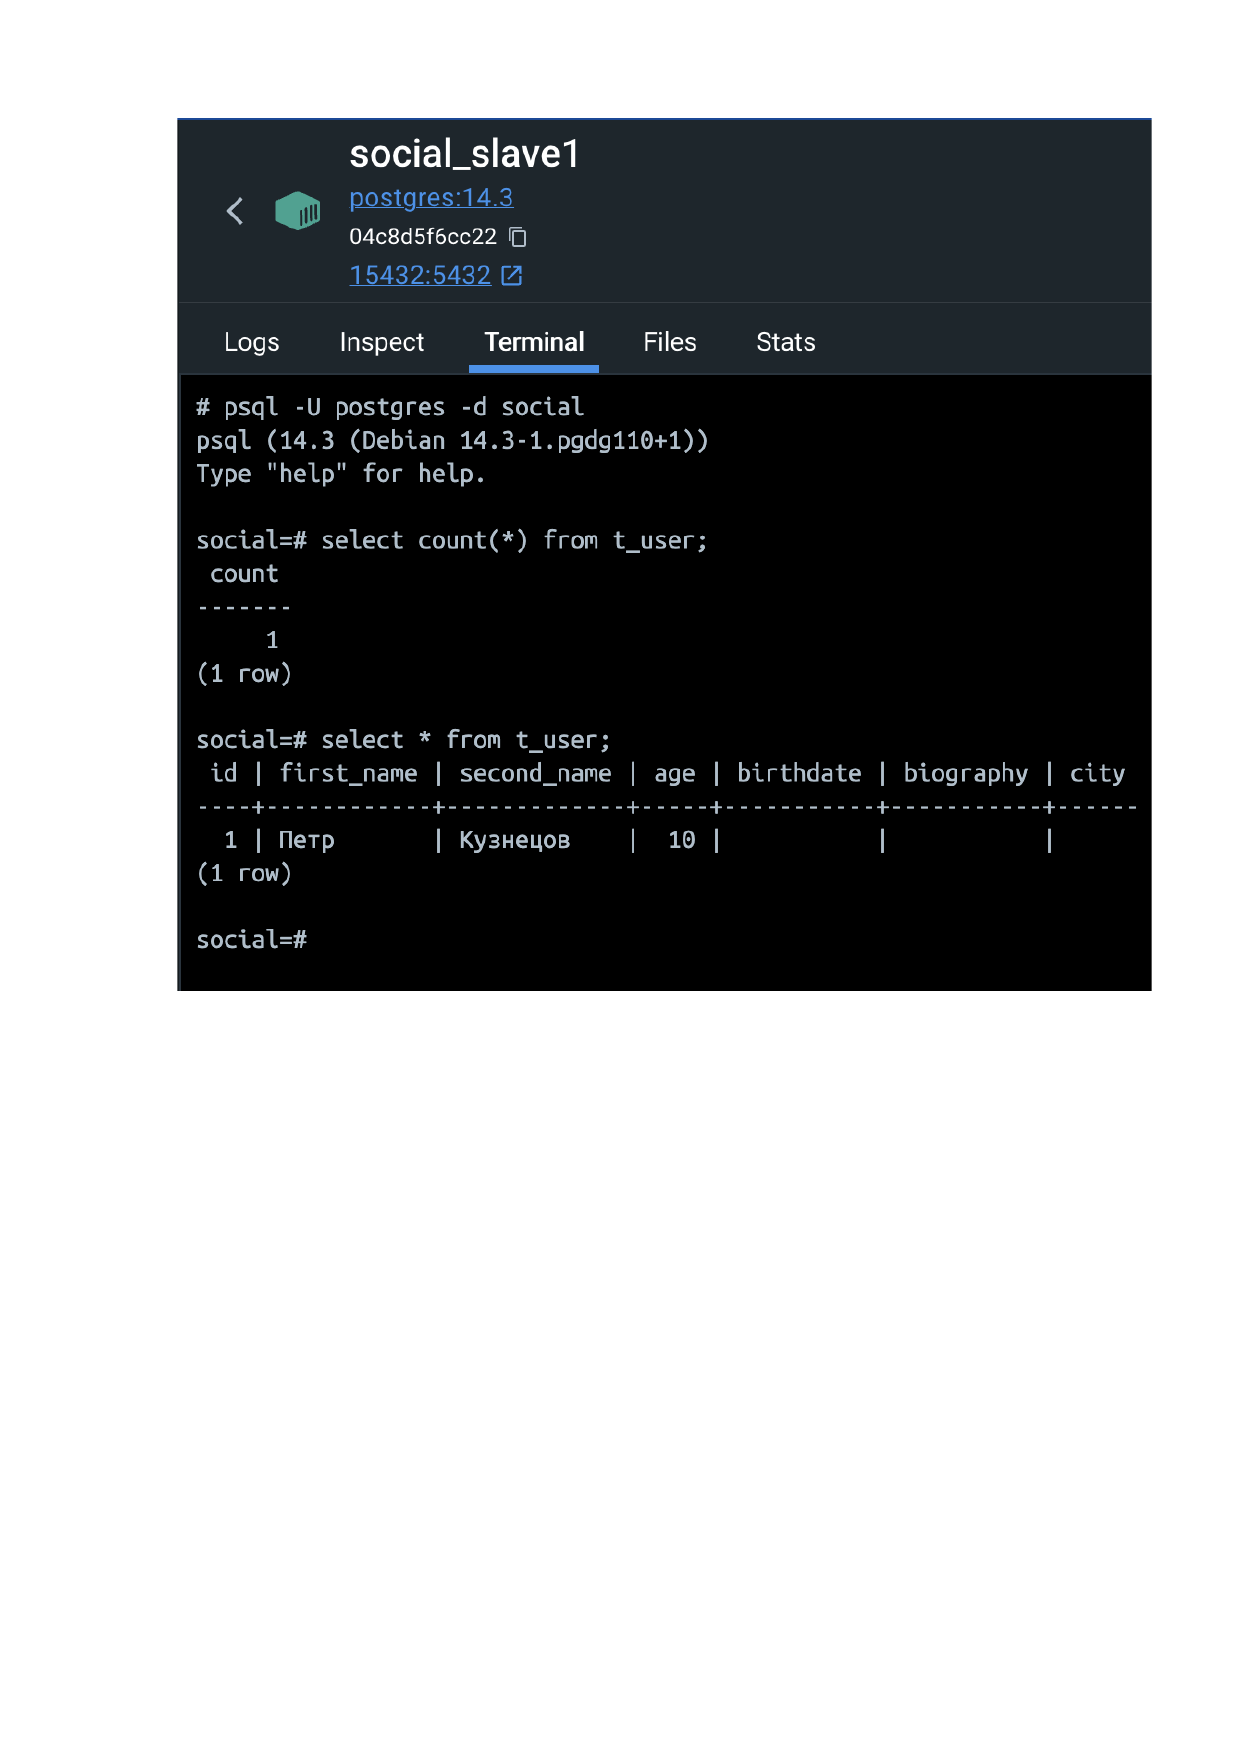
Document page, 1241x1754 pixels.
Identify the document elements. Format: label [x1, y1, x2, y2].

picture [177, 118, 1152, 991]
